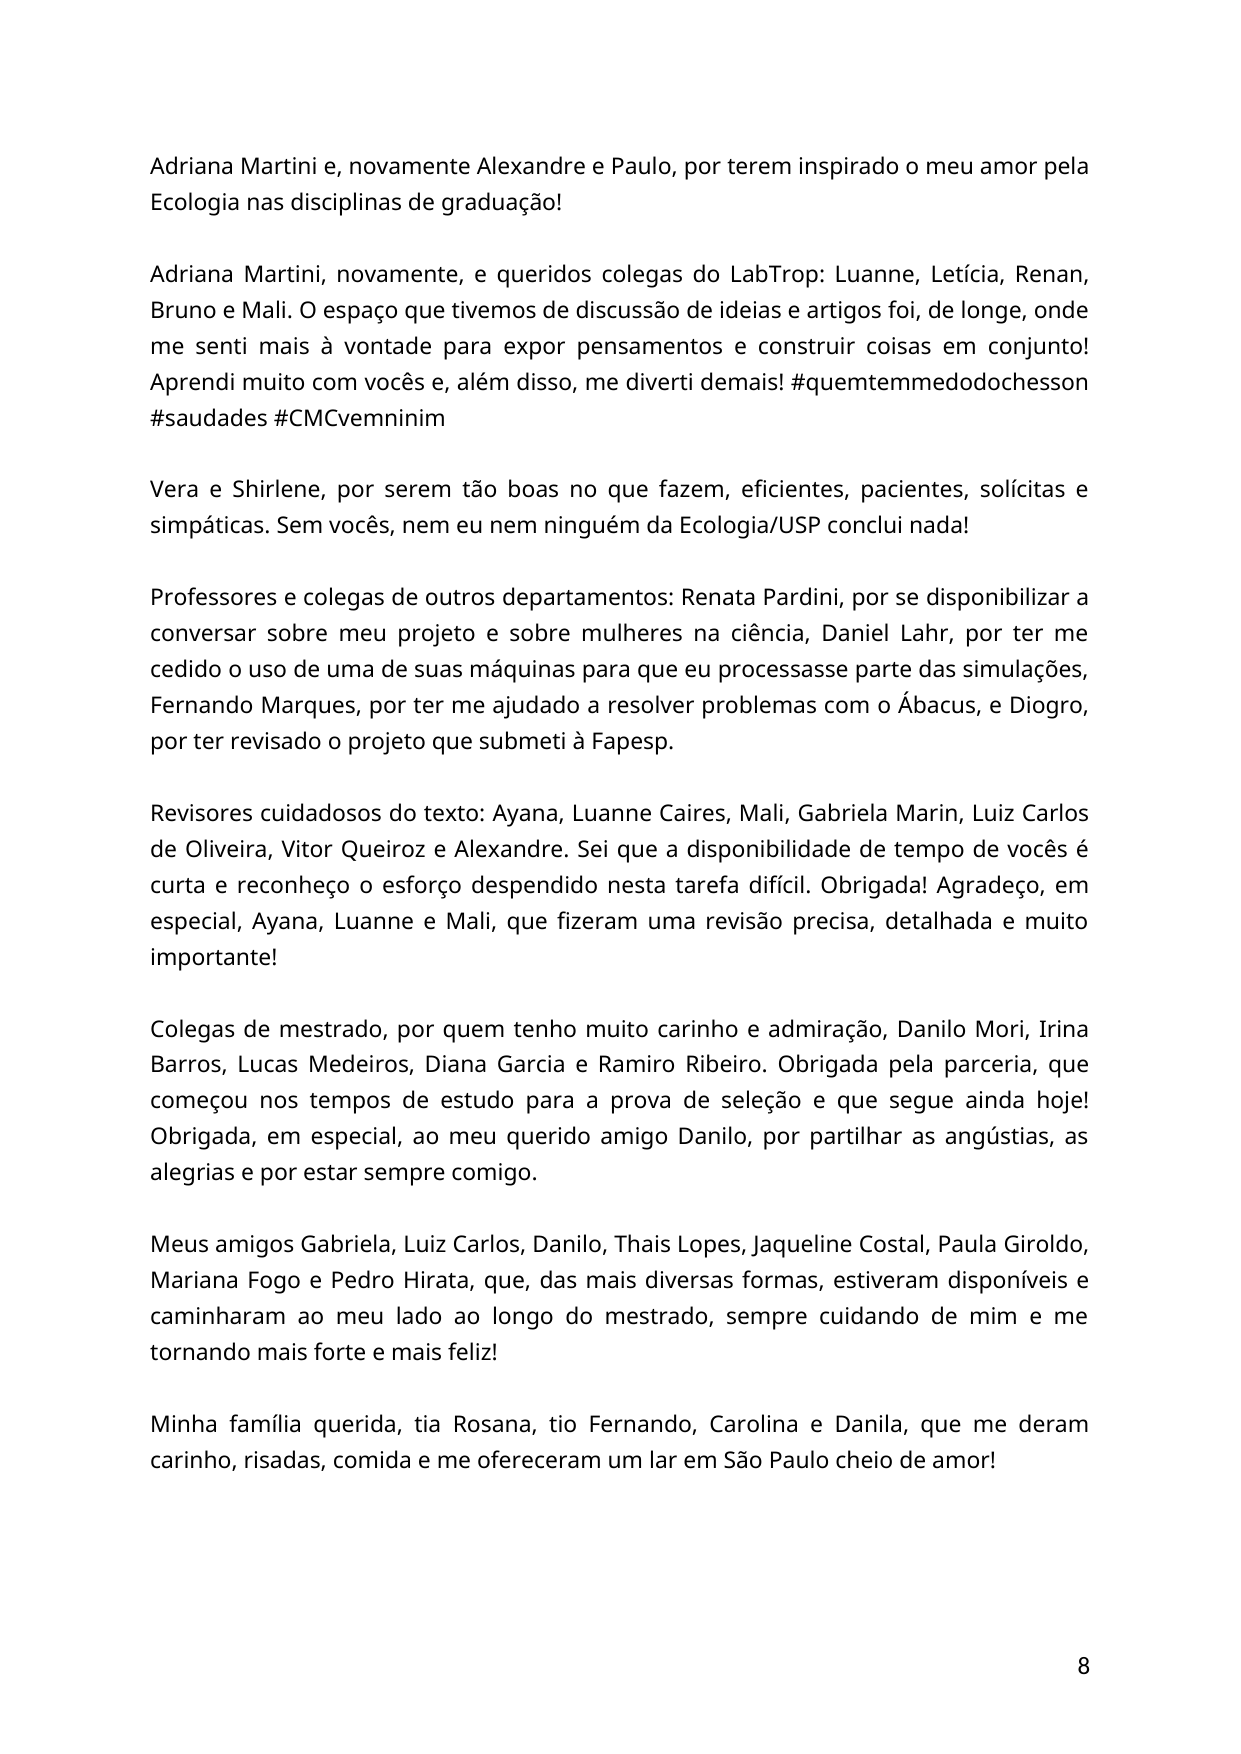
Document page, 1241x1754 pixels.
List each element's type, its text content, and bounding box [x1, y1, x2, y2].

text Colegas de mestrado, por quem tenho muito carinho e admiração, Danilo Mori, Irina Barros, Lucas Medeiros, Diana Garcia e Ramiro Ribeiro. Obrigada pela parceria, que começou nos tempos de estudo para a prova de seleção e que segue ainda hoje! Obrigada, em especial, ao meu querido amigo Danilo, por partilhar as angústias, as alegrias e por estar sempre comigo. [150, 1012, 1090, 1187]
text Professores e colegas de outros departamentos: Renata Pardini, por se disponibilizar a conversar sobre meu projeto e sobre mulheres na ciência, Daniel Lahr, por ter me cedido o uso de uma de suas máquinas para que eu processasse parte das simulações, Fernando Marques, por ter me ajudado a resolver problemas com o Ábacus, e Diogro, por ter revisado o projeto que submeti à Fapesp. [150, 581, 1090, 756]
text Minha família querida, tia Rosana, tio Fernando, Carolina e Danila, que me deram carinho, risadas, comida e me ofereceram um lar em São Paulo cheio de amor! [150, 1408, 1090, 1475]
text Adriana Martini e, novamente Alexandre e Paulo, por terem inspirado o meu amor pela Ecologia nas disciplinas de graduação! [150, 150, 1090, 217]
text Revisores cuidadosos do texto: Ayana, Luanne Caires, Mali, Gabriela Marin, Luiz Carlos de Oliveira, Vitor Queiroz e Alexandre. Sei que a disponibilidade de tempo de vocês é curta e reconheço o esforço despendido nesta tarefa difícil. Obrigada! Agradeço, em especial, Ayana, Luanne e Mali, que fizeram uma revisão precisa, detalhada e muito importante! [150, 797, 1090, 972]
text Adriana Martini, novamente, e queridos colegas do LabTrop: Luanne, Letícia, Renan, Bruno e Mali. O espaço que tivemos de discussão de ideias e artigos foi, de longe, onde me senti mais à vontade para expor pensamentos e construir coisas em conjunto! Aprendi muito com vocês e, além disso, me diverti demais! #quemtemmedodochesson #saudades #CMCvemninim [150, 258, 1090, 433]
text Vera e Shirlene, por serem tão boas no que fazem, eficientes, pacientes, solícitas e simpáticas. Sem vocês, nem eu nem ninguém da Ecologia/USP conclui nada! [150, 473, 1090, 541]
text Meus amigos Gabriela, Luiz Carlos, Danilo, Thais Lopes, Jaqueline Costal, Paula Giroldo, Mariana Fogo e Pedro Hirata, que, das mais diversas formas, estiveram disponíveis e caminharam ao meu lado ao longo do mestrado, sempre cuidando de mim e me tornando mais forte e mais feliz! [150, 1228, 1090, 1367]
